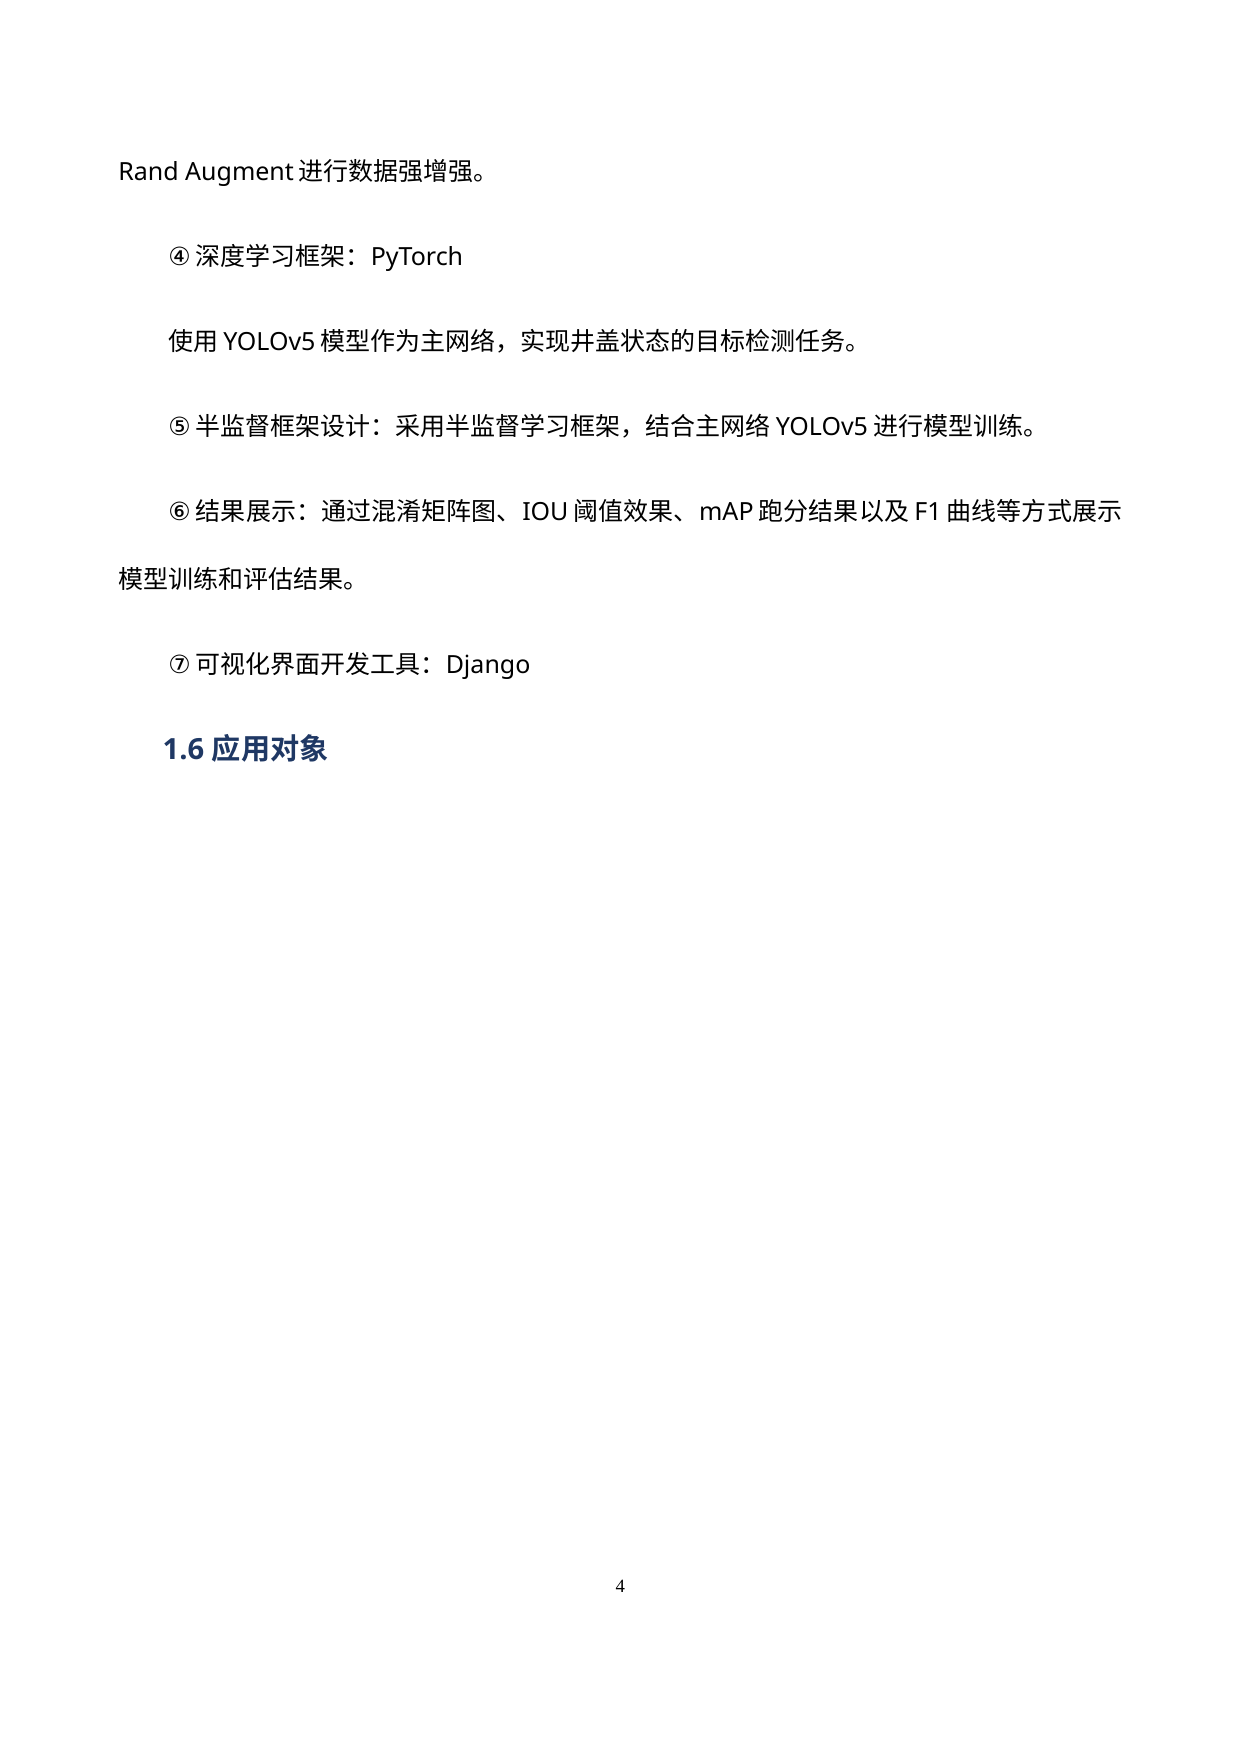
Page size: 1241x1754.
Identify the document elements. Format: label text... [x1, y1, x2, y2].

text 使用YOLOv5模型作为主网络，实现井盖状态的目标检测任务。 [118, 306, 1122, 373]
text ⑦可视化界面开发工具：Django [118, 628, 1122, 696]
text ⑥结果展示：通过混淆矩阵图、IOU阈值效果、mAP跑分结果以及F1曲线等方式展示模型训练和评估结果。 [118, 475, 1122, 611]
subtitle 应用对象 [162, 713, 1122, 781]
text ④深度学习框架：PyTorch [118, 221, 1122, 289]
text ⑤半监督框架设计：采用半监督学习框架，结合主网络YOLOv5进行模型训练。 [118, 391, 1122, 458]
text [118, 136, 1122, 204]
